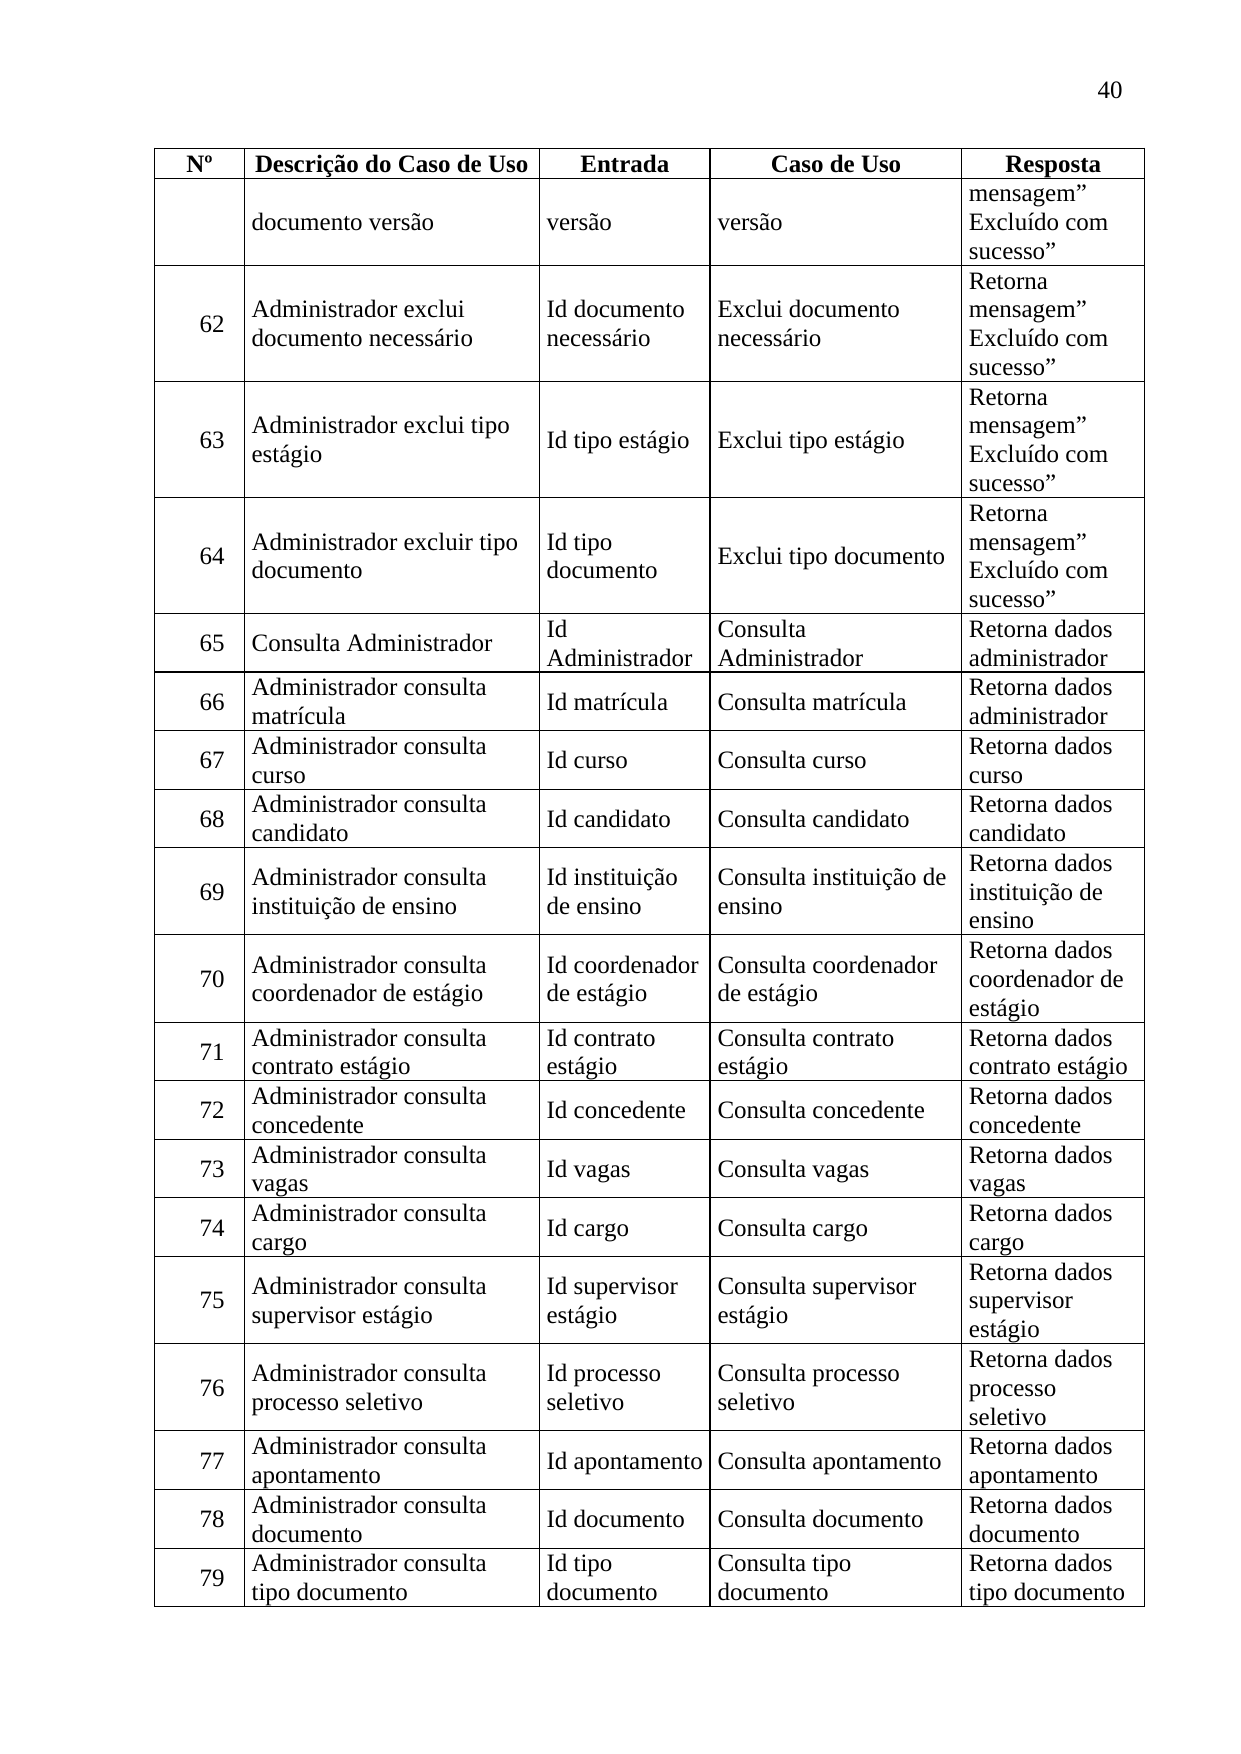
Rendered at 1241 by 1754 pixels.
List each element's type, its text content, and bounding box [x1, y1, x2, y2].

table_cell Id documento necessário [540, 266, 709, 381]
table_cell Consulta cargo [711, 1198, 961, 1256]
table_cell Id contrato estágio [540, 1023, 709, 1080]
table_cell Consulta candidato [711, 790, 961, 847]
table_cell Id apontamento [540, 1431, 709, 1489]
table_cell Consulta documento [711, 1490, 961, 1547]
table_cell Consulta vagas [711, 1140, 961, 1197]
table_cell Administrador consulta documento [245, 1490, 539, 1547]
table_cell [155, 1198, 244, 1256]
table_cell [155, 935, 244, 1022]
table_cell Id documento [540, 1490, 709, 1547]
table_cell Consulta matrícula [711, 673, 961, 730]
table_cell Id tipo estágio [540, 382, 709, 497]
table_cell Id tipo documento [540, 498, 709, 613]
table_cell Id candidato [540, 790, 709, 847]
table_cell Administrador consulta vagas [245, 1140, 539, 1197]
table_cell Consulta Administrador [711, 614, 961, 671]
table_cell Id tipo documento [540, 1549, 709, 1606]
table_cell Consulta Administrador [245, 614, 539, 671]
table_cell Retorna dados cargo [962, 1198, 1144, 1256]
table_cell Id matrícula [540, 673, 709, 730]
table_cell [155, 673, 244, 730]
table_cell [155, 1490, 244, 1547]
table_cell Exclui tipo documento [711, 498, 961, 613]
table_cell [155, 1140, 244, 1197]
table_cell [155, 790, 244, 847]
table_cell [155, 382, 244, 497]
table_cell Retorna dados administrador [962, 614, 1144, 671]
table_cell Retorna mensagem” Excluído com sucesso” [962, 382, 1144, 497]
table_cell Retorna dados contrato estágio [962, 1023, 1144, 1080]
table_cell Id concedente [540, 1081, 709, 1139]
table_cell Retorna dados apontamento [962, 1431, 1144, 1489]
table_cell Consulta contrato estágio [711, 1023, 961, 1080]
table_cell [155, 179, 244, 265]
table_cell [155, 1081, 244, 1139]
table_cell Retorna dados vagas [962, 1140, 1144, 1197]
table_cell Consulta instituição de ensino [711, 848, 961, 934]
table_cell Administrador consulta tipo documento [245, 1549, 539, 1606]
table_cell Administrador consulta coordenador de estágio [245, 935, 539, 1022]
table_cell Id Administrador [540, 614, 709, 671]
table_cell [155, 1344, 244, 1430]
table_cell Administrador consulta candidato [245, 790, 539, 847]
table_cell Consulta curso [711, 731, 961, 788]
table_cell [155, 1431, 244, 1489]
table_cell Administrador consulta instituição de ensino [245, 848, 539, 934]
table_cell [155, 614, 244, 671]
table_cell Id vagas [540, 1140, 709, 1197]
table_cell Id cargo [540, 1198, 709, 1256]
table_cell [155, 266, 244, 381]
table_cell Consulta supervisor estágio [711, 1257, 961, 1343]
table_header Resposta [962, 149, 1144, 177]
table_cell Id documento versão [540, 179, 709, 265]
table_cell Consulta concedente [711, 1081, 961, 1139]
table_cell Retorna mensagem” Excluído com sucesso” [962, 266, 1144, 381]
table_cell Retorna dados concedente [962, 1081, 1144, 1139]
table_cell Administrador exclui documento necessário [245, 266, 539, 381]
table_cell Retorna dados documento [962, 1490, 1144, 1547]
table_cell [155, 848, 244, 934]
table_cell Retorna dados instituição de ensino [962, 848, 1144, 934]
table_cell Consulta coordenador de estágio [711, 935, 961, 1022]
table_cell Exclui documento versão [711, 179, 961, 265]
table_cell Administrador consulta apontamento [245, 1431, 539, 1489]
table_cell Administrador consulta contrato estágio [245, 1023, 539, 1080]
table_cell Retorna dados processo seletivo [962, 1344, 1144, 1430]
table_cell Administrador consulta matrícula [245, 673, 539, 730]
table_cell Consulta tipo documento [711, 1549, 961, 1606]
table_cell Retorna dados coordenador de estágio [962, 935, 1144, 1022]
table_cell Administrador consulta cargo [245, 1198, 539, 1256]
table_cell Exclui documento necessário [711, 266, 961, 381]
table_cell [155, 1023, 244, 1080]
table_header Descrição do Caso de Uso [245, 149, 539, 177]
table_cell Retorna dados candidato [962, 790, 1144, 847]
table_cell Administrador consulta supervisor estágio [245, 1257, 539, 1343]
table_cell Exclui tipo estágio [711, 382, 961, 497]
table_cell Consulta processo seletivo [711, 1344, 961, 1430]
table_cell Id supervisor estágio [540, 1257, 709, 1343]
table_header Entrada [540, 149, 709, 177]
table_cell Administrador excluir tipo documento [245, 498, 539, 613]
table_cell Administrador exclui documento versão [245, 179, 539, 265]
table_cell Retorna dados supervisor estágio [962, 1257, 1144, 1343]
table_cell Id curso [540, 731, 709, 788]
table_cell [155, 731, 244, 788]
table_cell Retorna mensagem” Excluído com sucesso” [962, 179, 1144, 265]
table_cell Retorna dados curso [962, 731, 1144, 788]
table_header Caso de Uso [711, 149, 961, 177]
table_cell Retorna dados tipo documento [962, 1549, 1144, 1606]
table_cell [155, 1549, 244, 1606]
table_cell Retorna dados administrador [962, 673, 1144, 730]
table_cell Id coordenador de estágio [540, 935, 709, 1022]
table_header Nº [155, 149, 244, 177]
table_cell Administrador consulta concedente [245, 1081, 539, 1139]
table_cell Administrador consulta curso [245, 731, 539, 788]
table_cell Retorna mensagem” Excluído com sucesso” [962, 498, 1144, 613]
table_cell Administrador exclui tipo estágio [245, 382, 539, 497]
table_cell [155, 1257, 244, 1343]
table_cell Consulta apontamento [711, 1431, 961, 1489]
table_cell [155, 498, 244, 613]
table_cell Id processo seletivo [540, 1344, 709, 1430]
table_cell Id instituição de ensino [540, 848, 709, 934]
table_cell Administrador consulta processo seletivo [245, 1344, 539, 1430]
